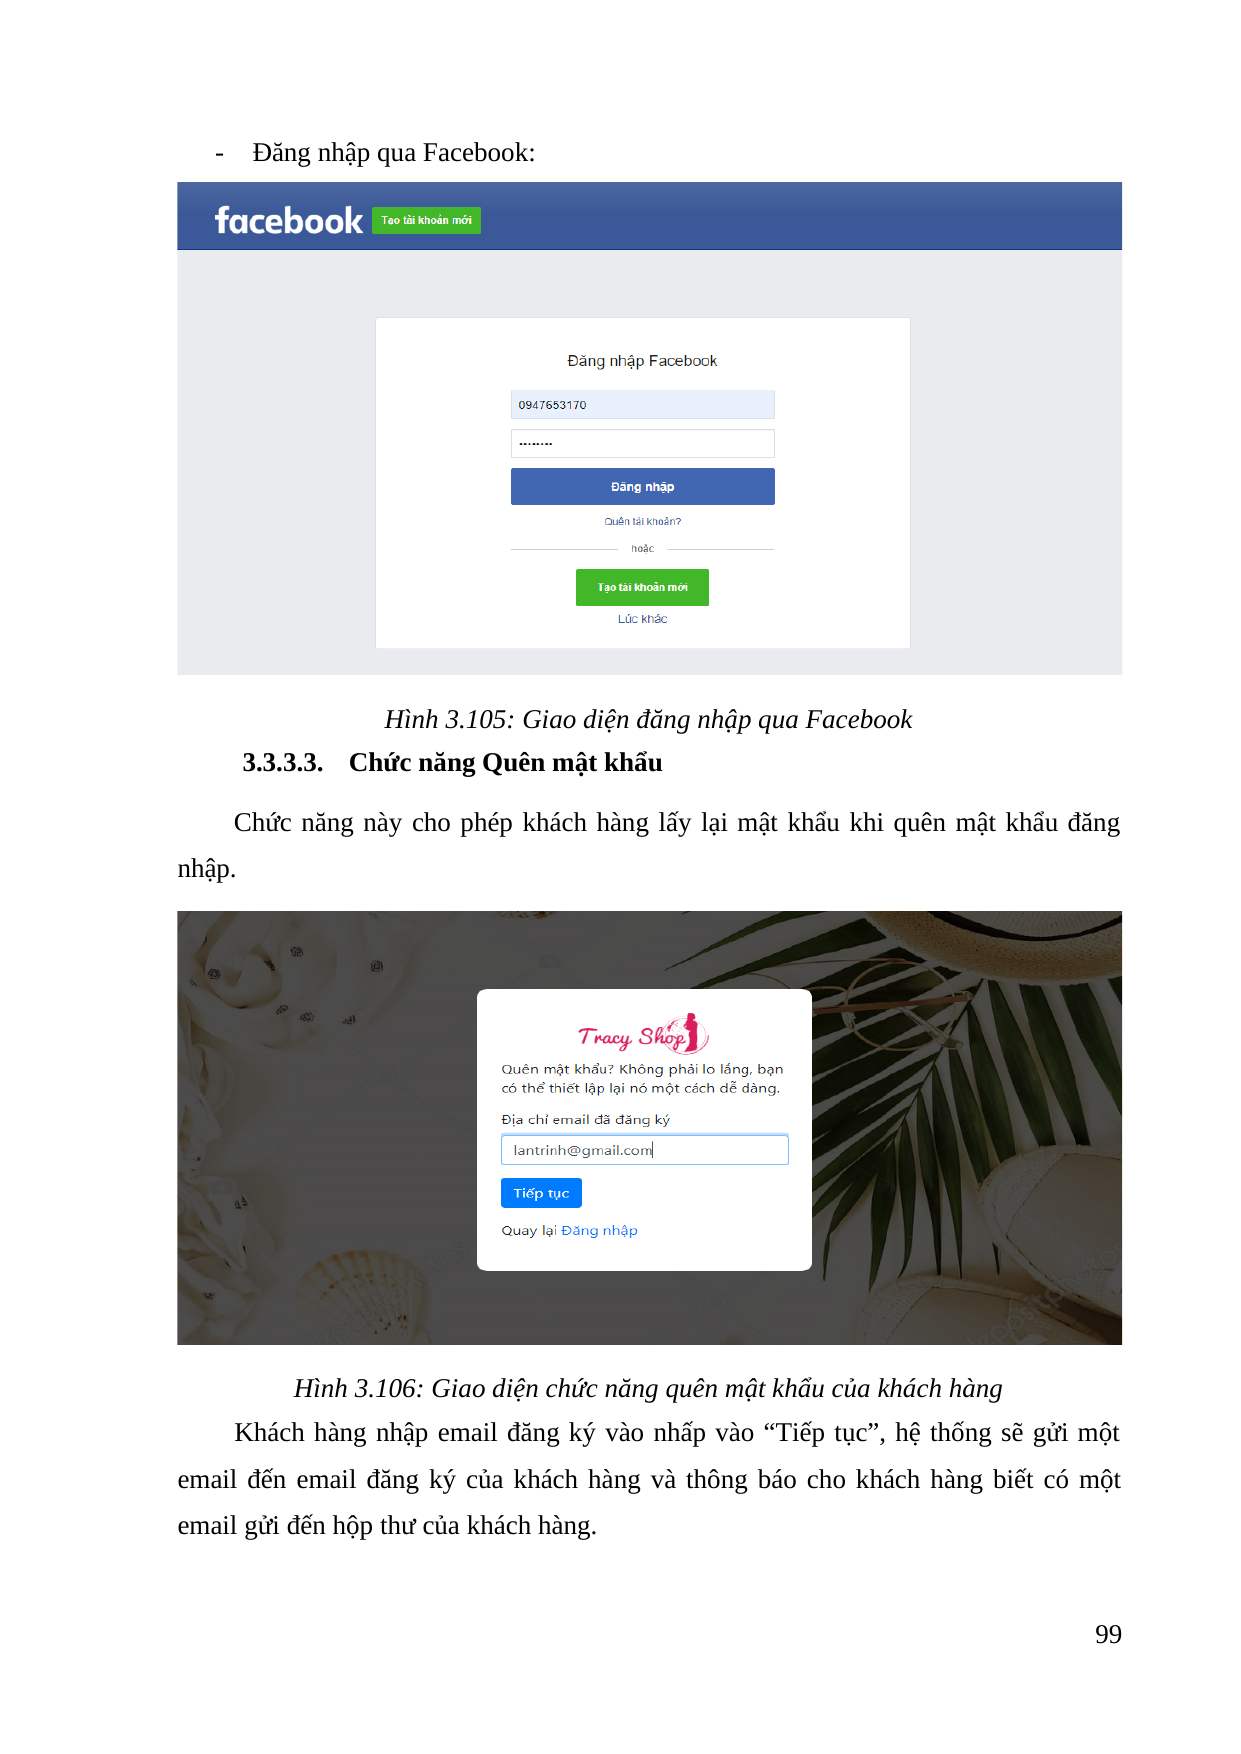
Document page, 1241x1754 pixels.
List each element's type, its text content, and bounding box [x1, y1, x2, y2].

picture [177, 182, 1123, 675]
picture [177, 911, 1123, 1345]
text Khách hàng nhập email đăng ký vào nhấp vào “Tiếp tục”, hệ thống sẽ gửi một email đến email đăng ký của khách hàng và thông báo cho khách hàng biết có một email gửi đến hộp thư của khách hàng. [177, 1416, 1122, 1541]
list Đăng nhập qua Facebook: [215, 136, 1122, 167]
text Chức năng này cho phép khách hàng lấy lại mật khẩu khi quên mật khẩu đăng nhập. [177, 806, 1122, 883]
subtitle Chức năng Quên mật khẩu [242, 747, 1122, 778]
